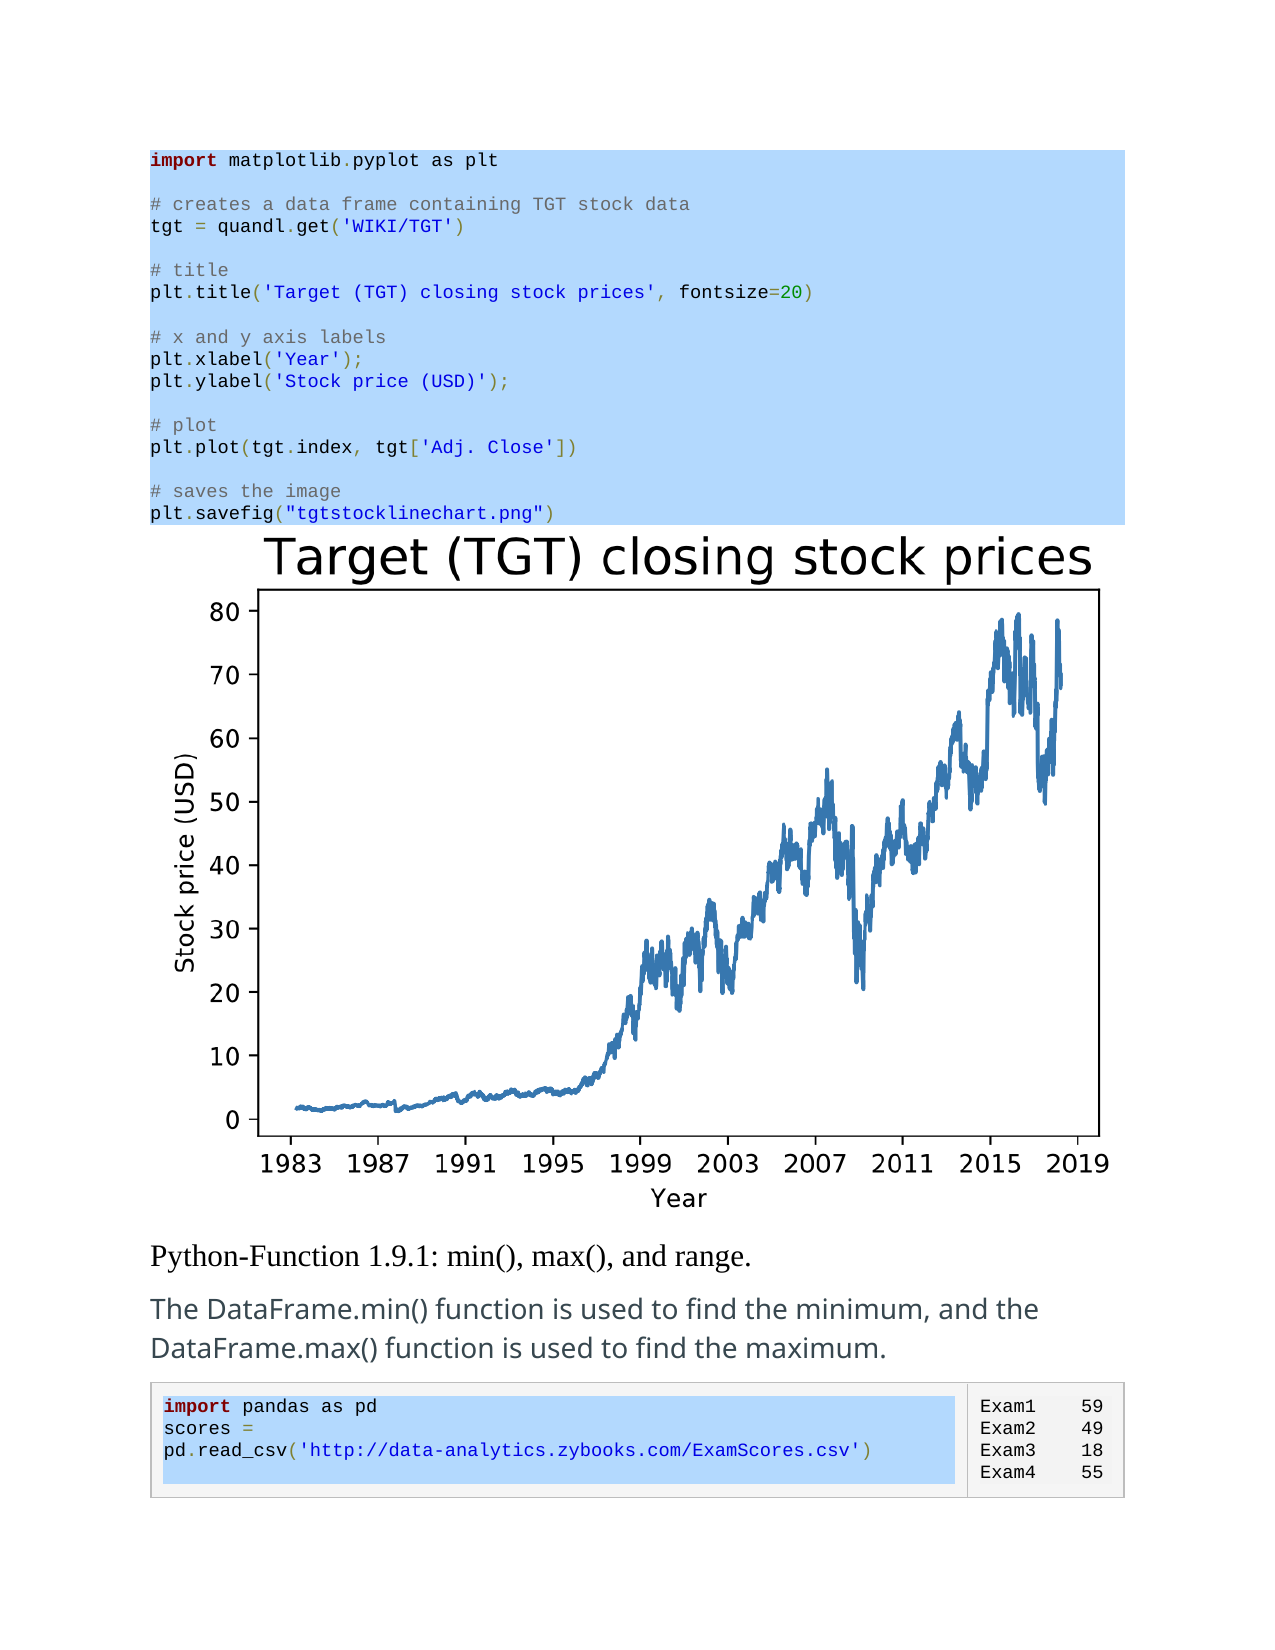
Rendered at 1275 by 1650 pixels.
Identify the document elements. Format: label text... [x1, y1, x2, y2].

text The DataFrame.min() function is used to find the minimum, and the DataFrame.max() function is used to find the maximum. [150, 1289, 1125, 1366]
text tgt = quandl.get('WIKI/TGT') [150, 216, 1125, 238]
text import matplotlib.pyplot as plt [150, 150, 1125, 172]
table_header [152, 1383, 967, 1497]
text # title [150, 260, 1125, 282]
text Python-Function 1.9.1: min(), max(), and range. [150, 1237, 1125, 1273]
text # plot [150, 415, 1125, 437]
text # x and y axis labels [150, 327, 1125, 349]
text plt.savefig("tgtstocklinechart.png") [150, 503, 1125, 525]
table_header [968, 1383, 1123, 1497]
text plt.ylabel('Stock price (USD)'); [150, 371, 1125, 393]
text plt.title('Target (TGT) closing stock prices', fontsize=20) [150, 282, 1125, 304]
text plt.plot(tgt.index, tgt['Adj. Close']) [150, 437, 1125, 459]
text plt.xlabel('Year'); [150, 349, 1125, 371]
text # creates a data frame containing TGT stock data [150, 194, 1125, 216]
text # saves the image [150, 481, 1125, 503]
picture [150, 525, 1125, 1219]
